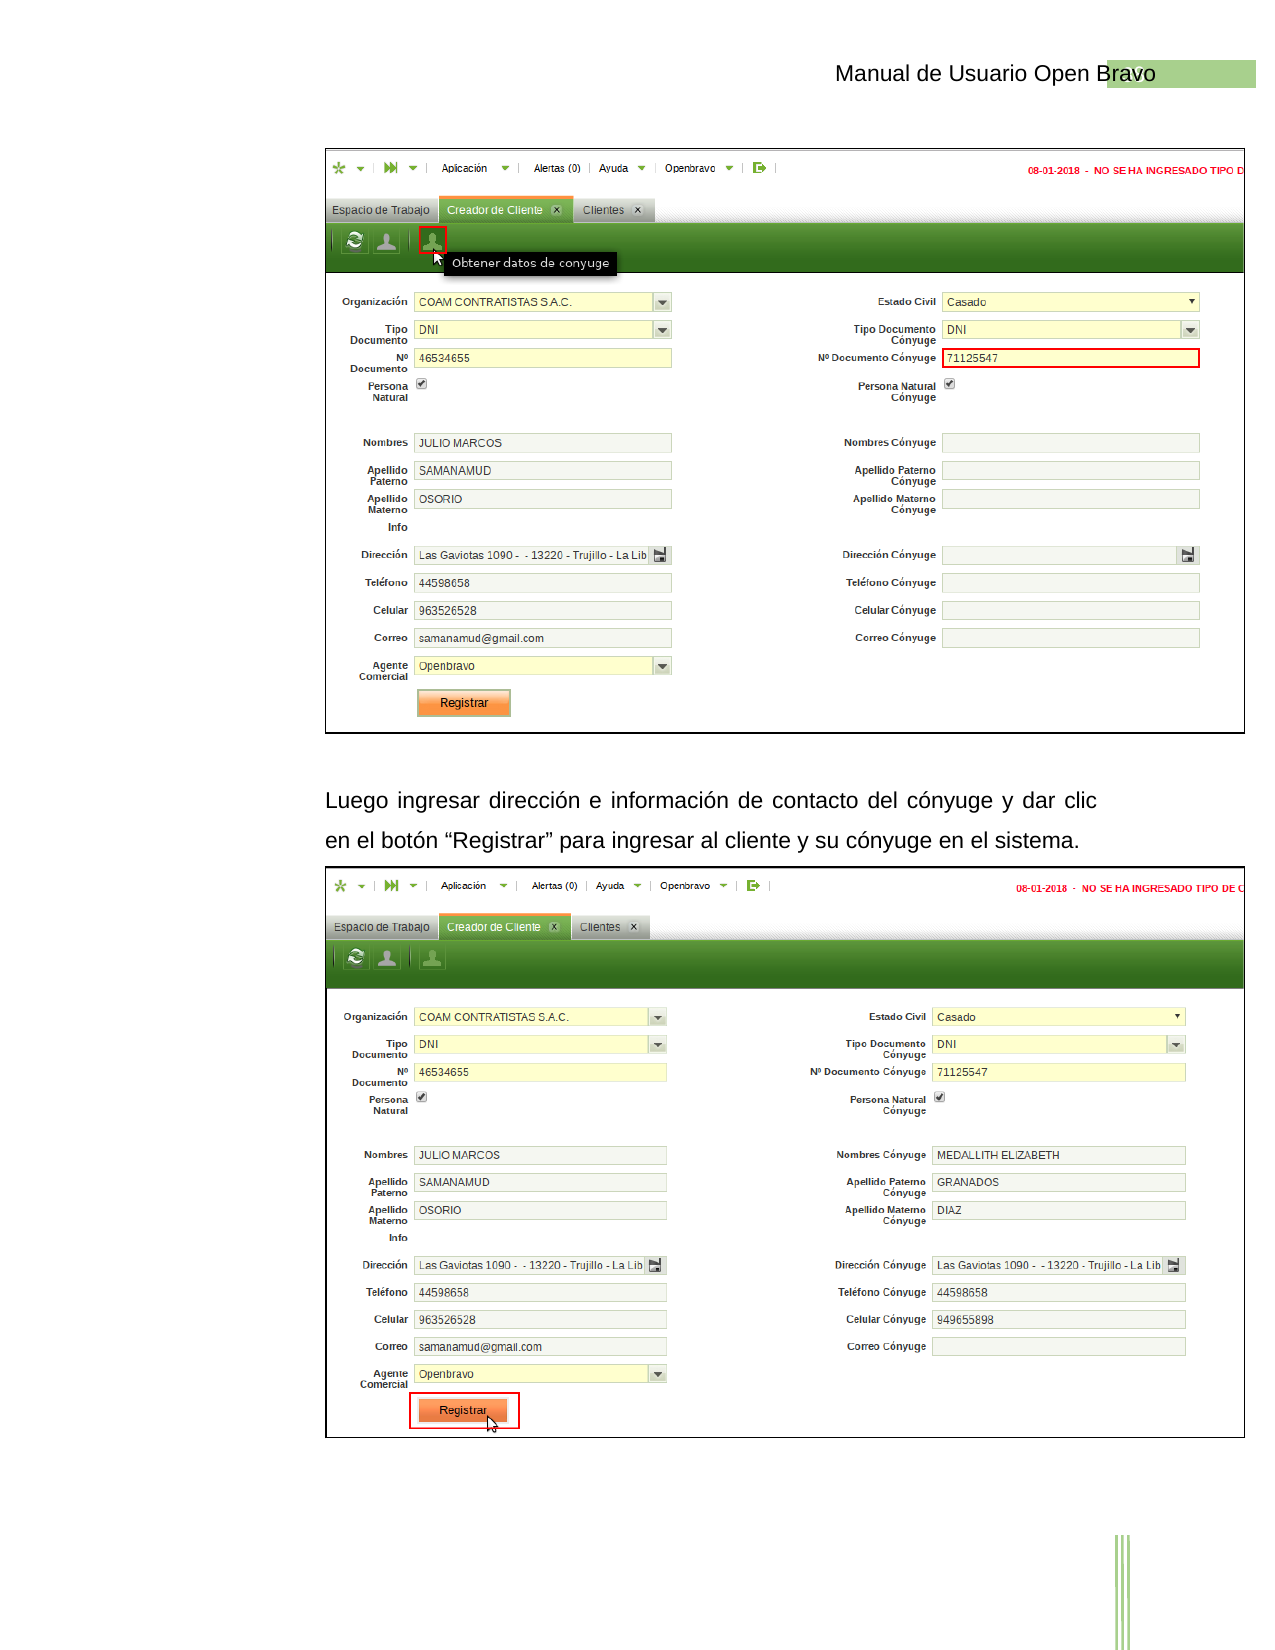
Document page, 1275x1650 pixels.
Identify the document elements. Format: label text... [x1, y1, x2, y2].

picture [326, 868, 1244, 1437]
picture [326, 149, 1244, 732]
list Luego ingresar dirección e información de contacto del cónyuge y dar clic en el botón “Registrar” para ingresar al cliente y su cónyuge en el sistema. [325, 787, 1098, 853]
